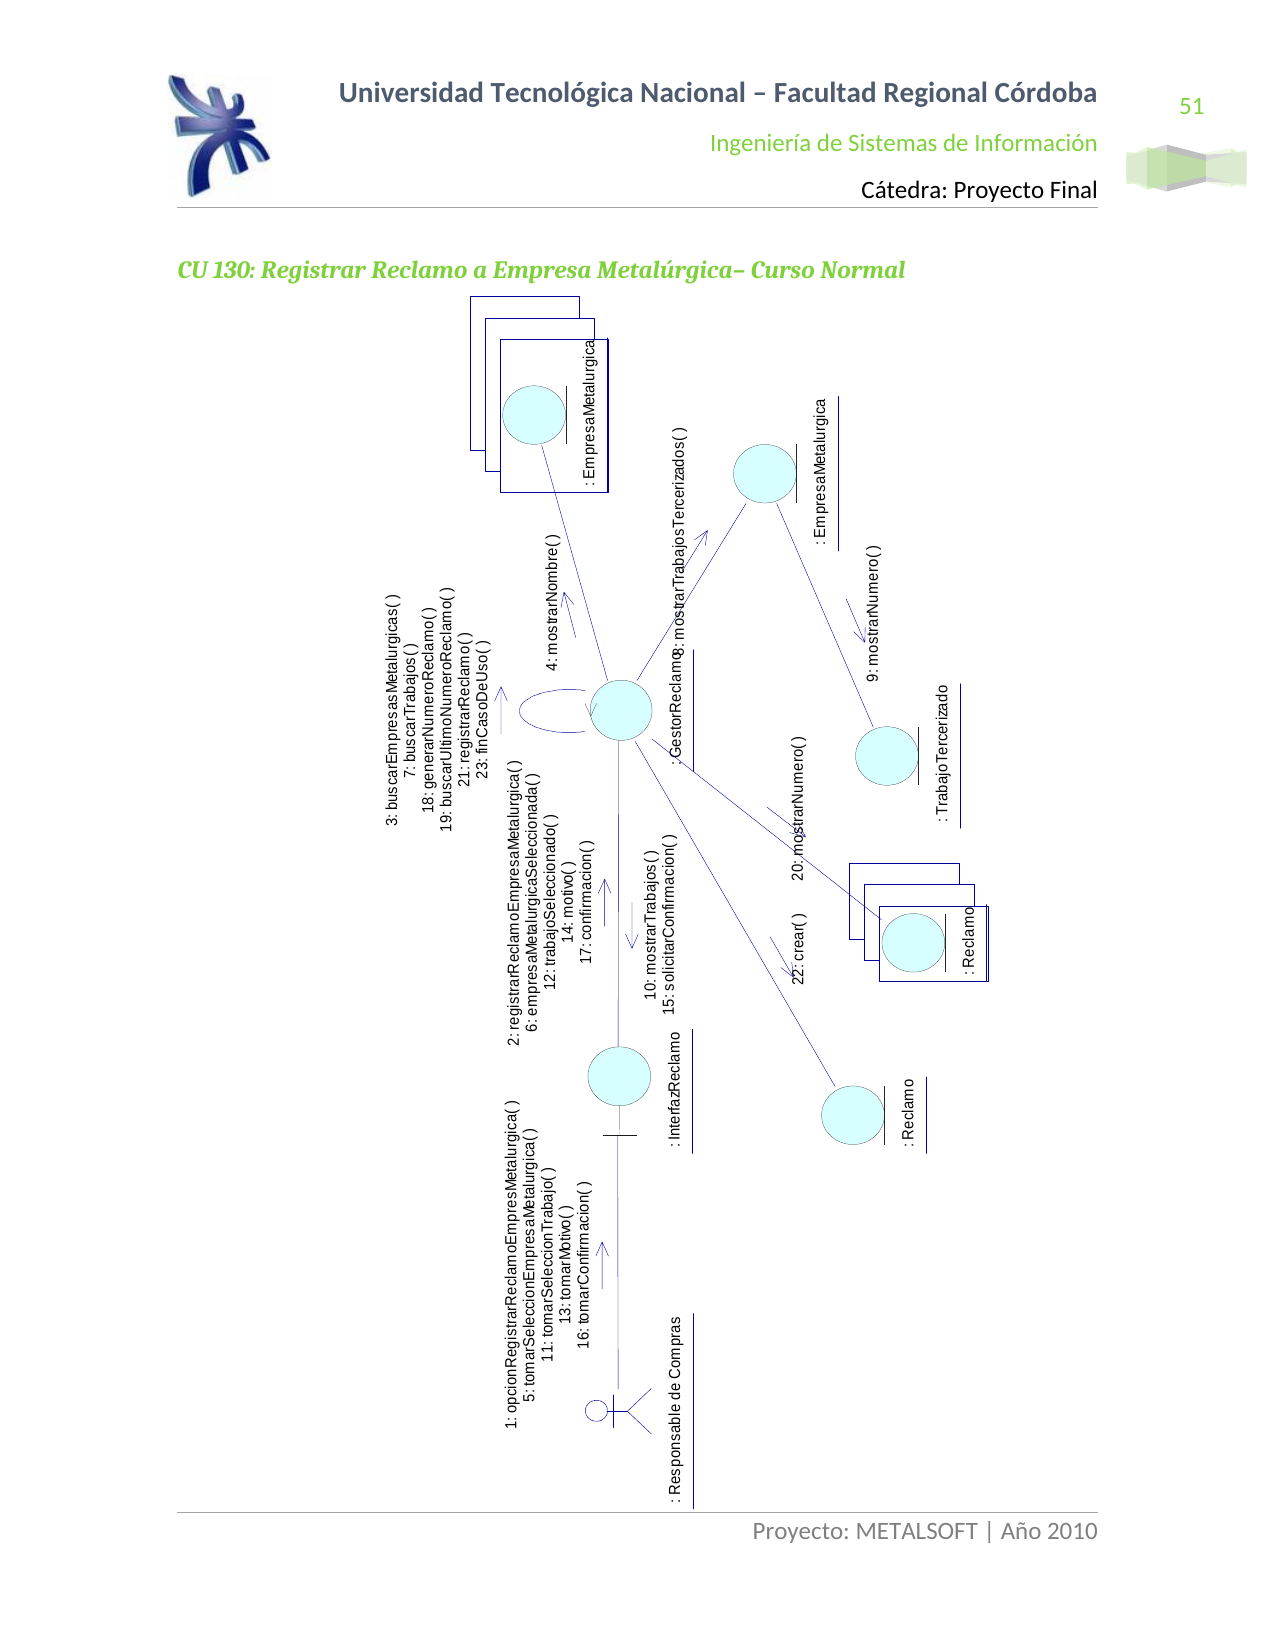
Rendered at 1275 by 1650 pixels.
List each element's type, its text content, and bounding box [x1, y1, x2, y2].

picture [167, 74, 272, 199]
text CU 130: Registrar Reclamo a Empresa Metalúrgica– Curso Normal [177, 256, 1098, 284]
